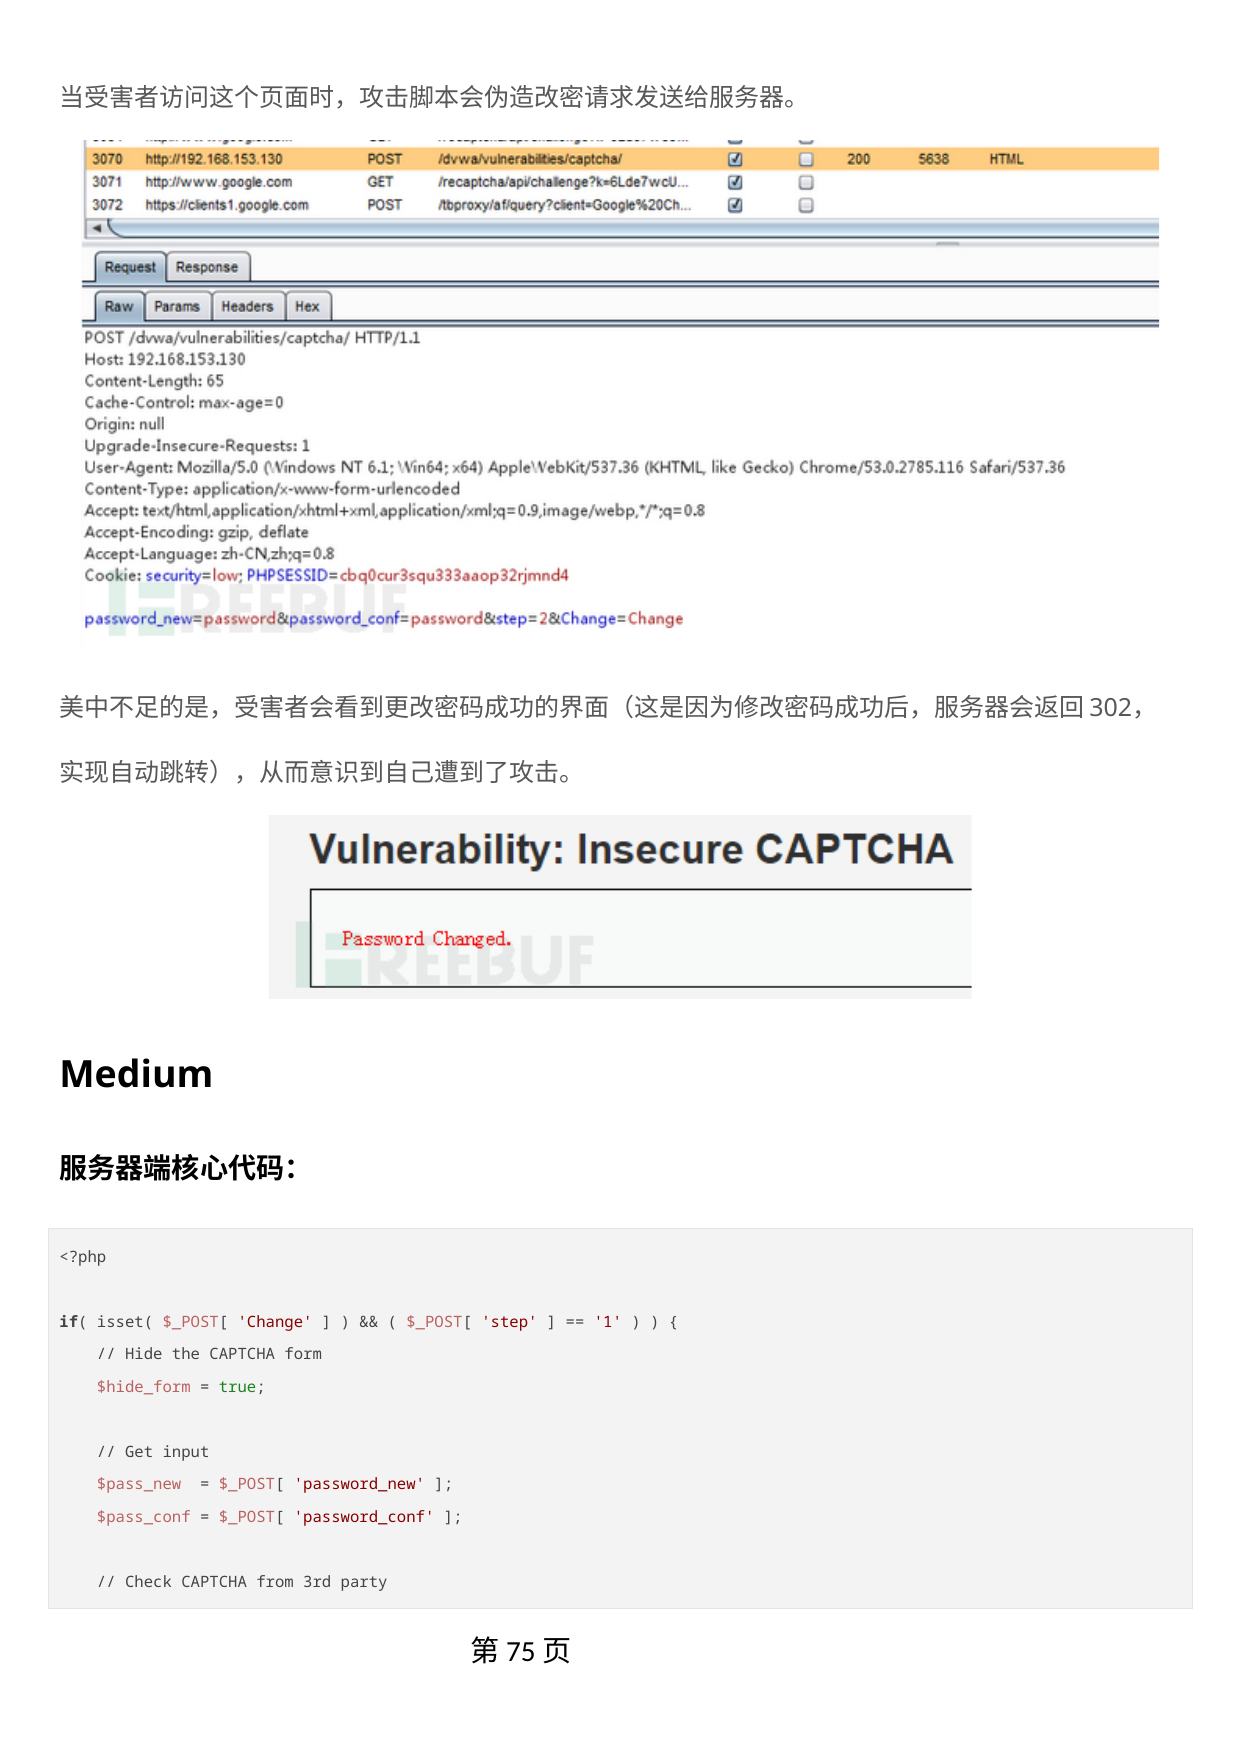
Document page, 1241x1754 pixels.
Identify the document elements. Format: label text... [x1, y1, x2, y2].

subtitle Medium [59, 1040, 1181, 1105]
picture [268, 815, 972, 999]
subtitle 服务器端核心代码： [59, 1134, 1181, 1199]
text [49, 1229, 1192, 1608]
picture [81, 140, 1160, 647]
text 当受害者访问这个页面时，攻击脚本会伪造改密请求发送给服务器。 [59, 63, 1181, 128]
text 美中不足的是，受害者会看到更改密码成功的界面（这是因为修改密码成功后，服务器会返回302，实现自动跳转），从而意识到自己遭到了攻击。 [59, 673, 1181, 803]
